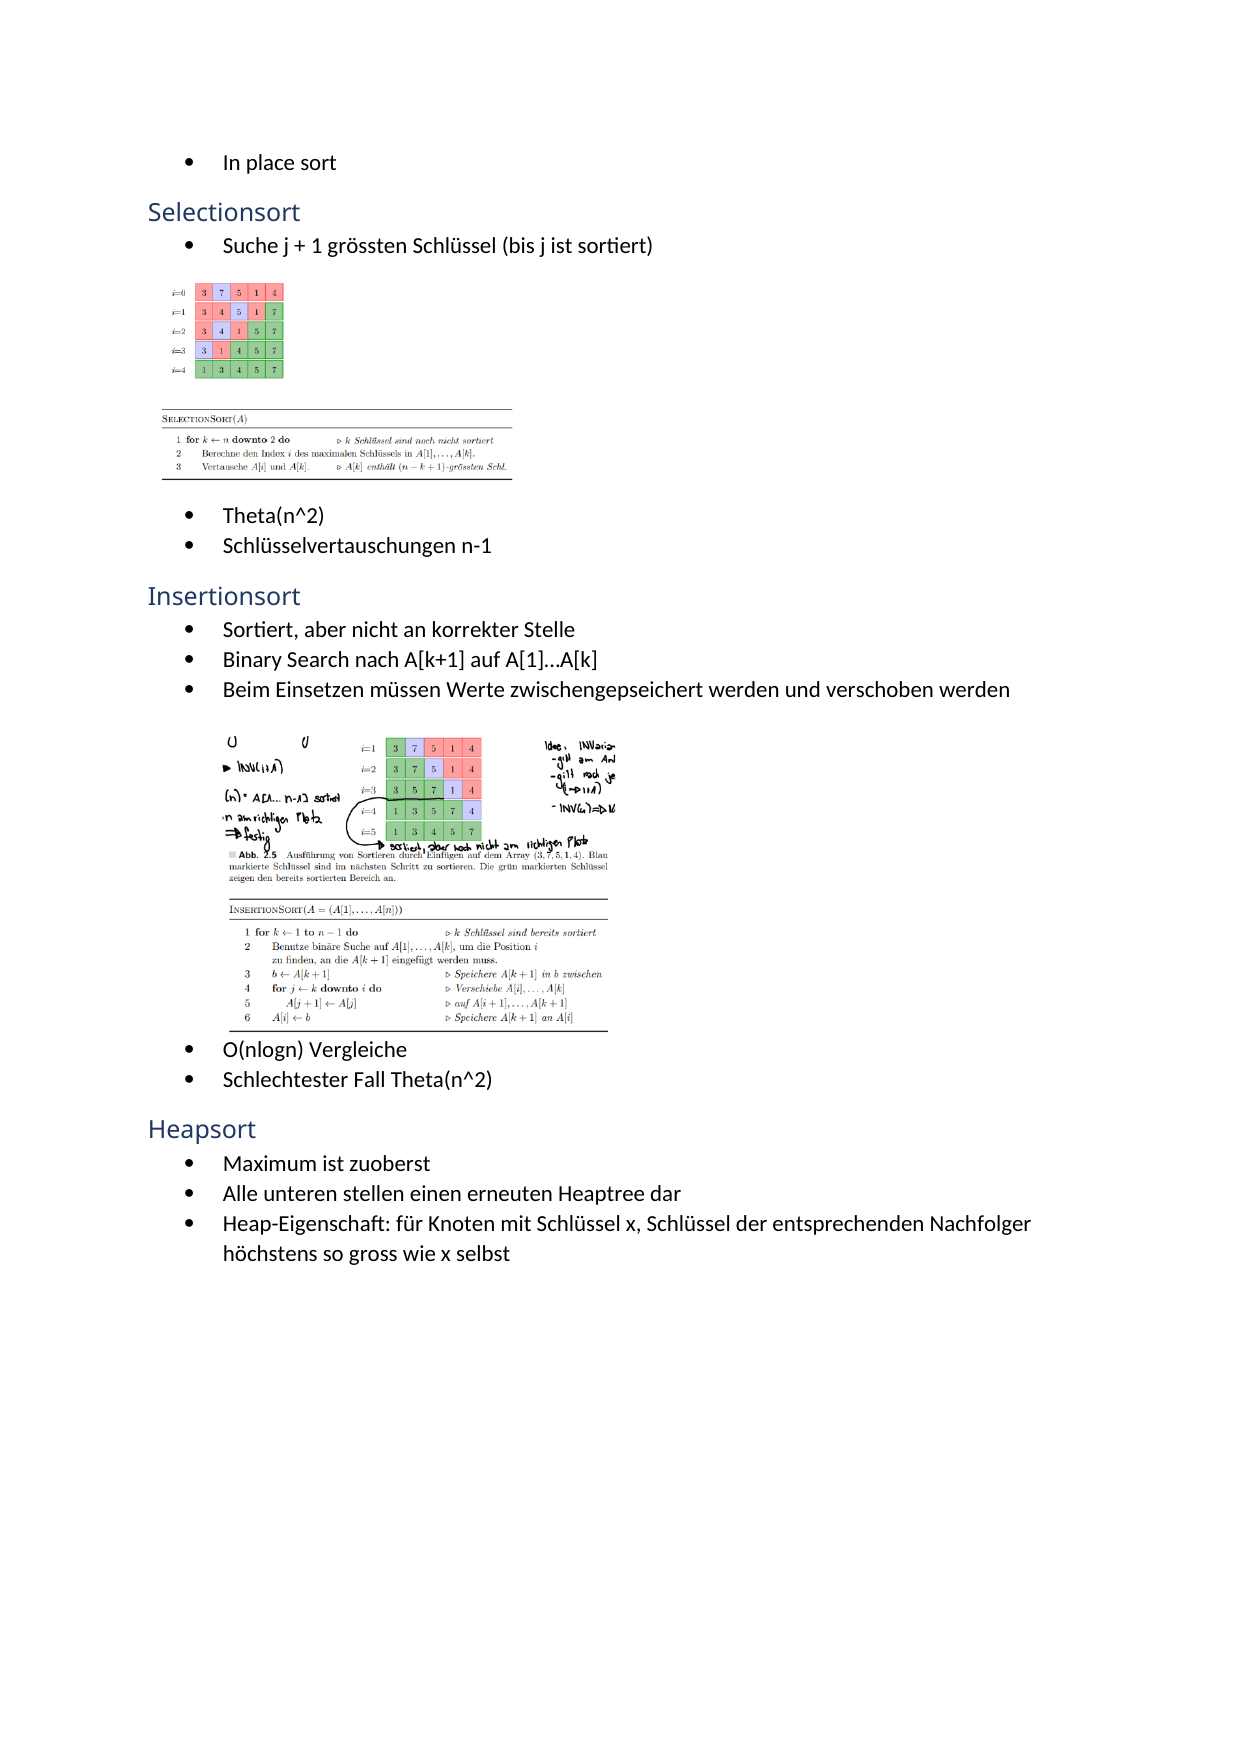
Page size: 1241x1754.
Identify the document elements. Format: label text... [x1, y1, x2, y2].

list Schlechtester Fall Theta(n^2) [185, 1065, 1093, 1093]
list In place sort [185, 148, 1093, 176]
list Suche j + 1 grössten Schlüssel (bis j ist sortiert) [185, 231, 1093, 259]
subtitle Heapsort [148, 1112, 1093, 1146]
list O(nlogn) Vergleiche [185, 1035, 1093, 1063]
list Sortiert, aber nicht an korrekter Stelle [185, 615, 1093, 643]
picture [222, 736, 616, 1033]
subtitle Insertionsort [148, 578, 1093, 612]
list Theta(n^2) [185, 501, 1093, 529]
list Alle unteren stellen einen erneuten Heaptree dar [185, 1179, 1093, 1207]
list Schlüsselvertauschungen n-1 [185, 531, 1093, 559]
picture [147, 404, 523, 483]
list Beim Einsetzen müssen Werte zwischengepseichert werden und verschoben werden [185, 676, 1093, 703]
subtitle Selectionsort [148, 194, 1093, 228]
list Binary Search nach A[k+1] auf A[1]…A[k] [185, 645, 1093, 673]
list Maximum ist zuoberst [185, 1149, 1093, 1177]
picture [147, 278, 313, 386]
list Heap-Eigenschaft: für Knoten mit Schlüssel x, Schlüssel der entsprechenden Nachfolger höchstens so gross wie x selbst [185, 1209, 1093, 1267]
